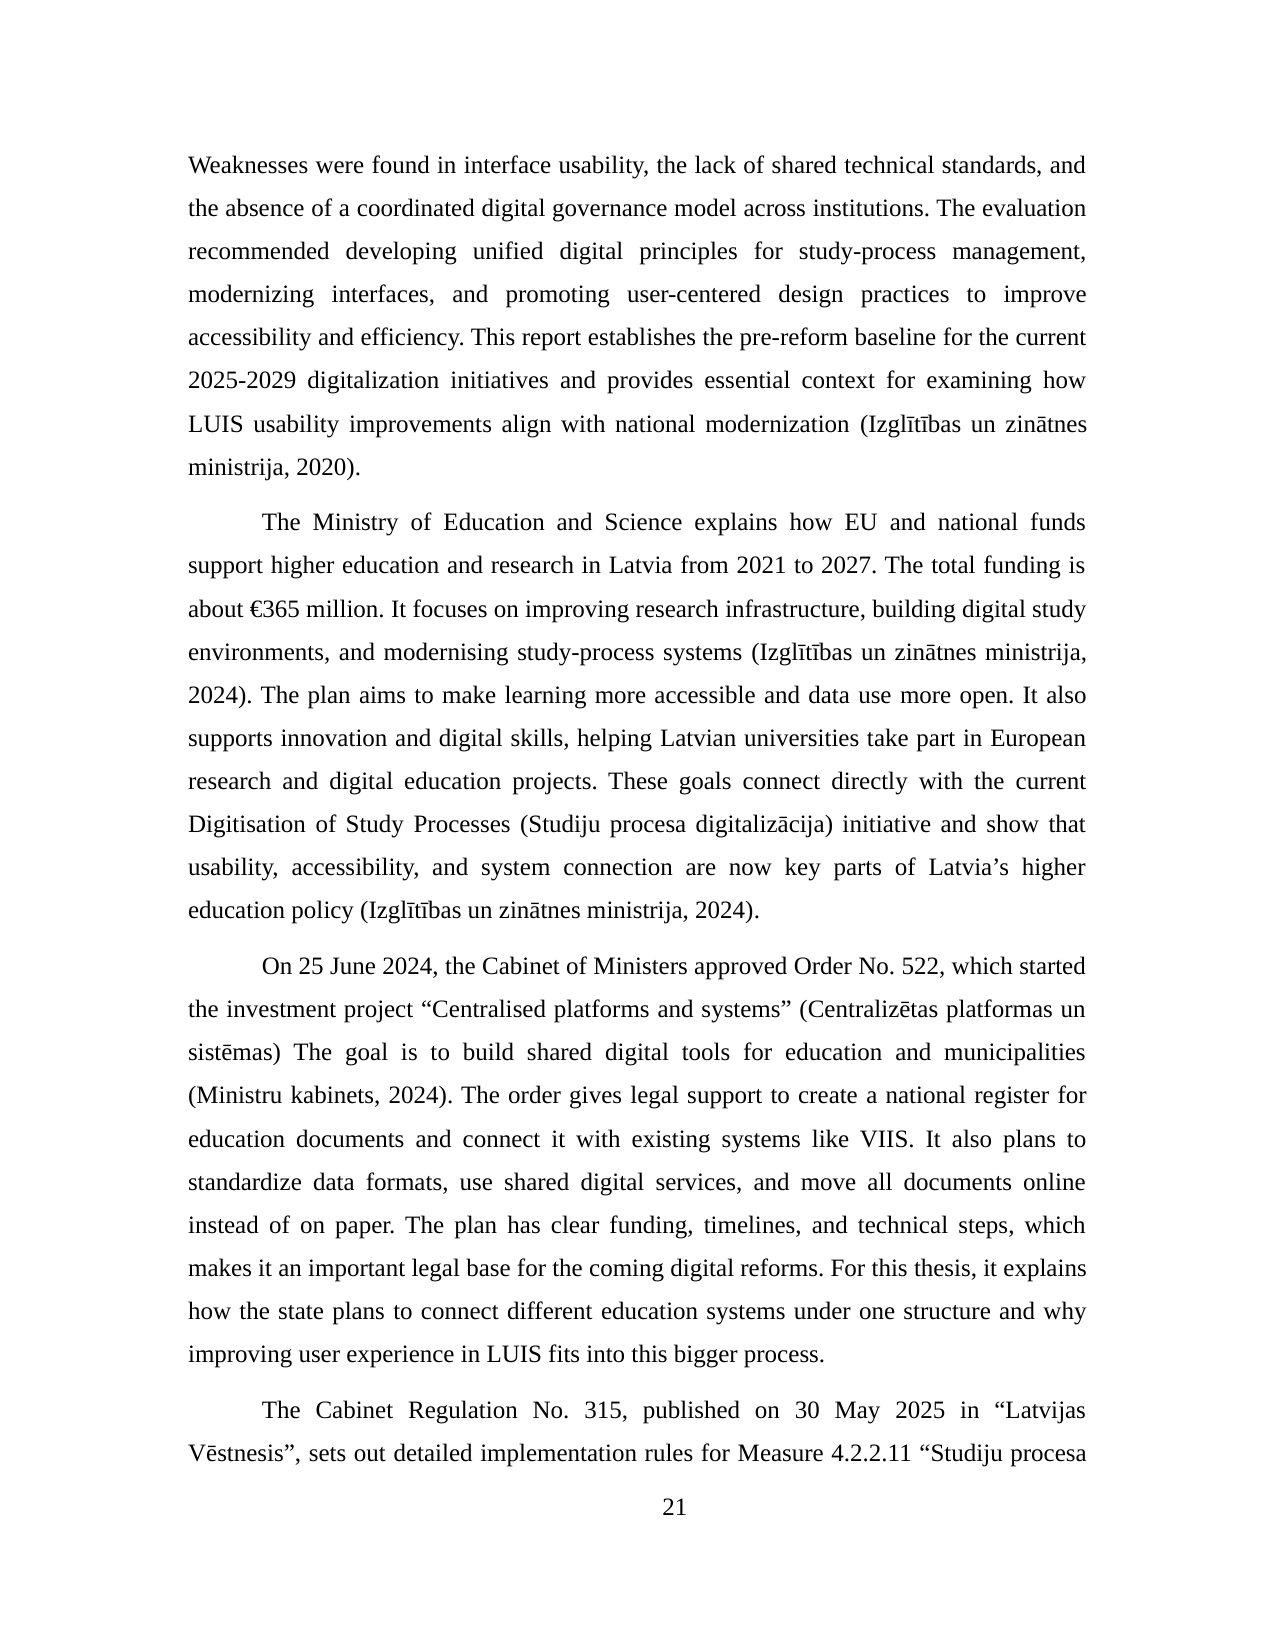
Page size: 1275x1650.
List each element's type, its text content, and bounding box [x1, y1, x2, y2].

text The Ministry of Education and Science explains how EU and national funds support higher education and research in Latvia from 2021 to 2027. The total funding is about €365 million. It focuses on improving research infrastructure, building digital study environments, and modernising study-process systems (Izglītības un zinātnes ministrija, 2024). The plan aims to make learning more accessible and data use more open. It also supports innovation and digital skills, helping Latvian universities take part in European research and digital education projects. These goals connect directly with the current Digitisation of Study Processes (Studiju procesa digitalizācija) initiative and show that usability, accessibility, and system connection are now key parts of Latvia’s higher education policy (Izglītības un zinātnes ministrija, 2024). [188, 507, 1087, 924]
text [188, 150, 1087, 481]
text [188, 1395, 1087, 1467]
text On 25 June 2024, the Cabinet of Ministers approved Order No. 522, which started the investment project “Centralised platforms and systems” (Centralizētas platformas un sistēmas) The goal is to build shared digital tools for education and municipalities (Ministru kabinets, 2024). The order gives legal support to create a national register for education documents and connect it with existing systems like VIIS. It also plans to standardize data formats, use shared digital services, and move all documents online instead of on paper. The plan has clear funding, timelines, and technical steps, which makes it an important legal base for the coming digital reforms. For this thesis, it explains how the state plans to connect different education systems under one structure and why improving user experience in LUIS fits into this bigger process. [188, 951, 1087, 1368]
